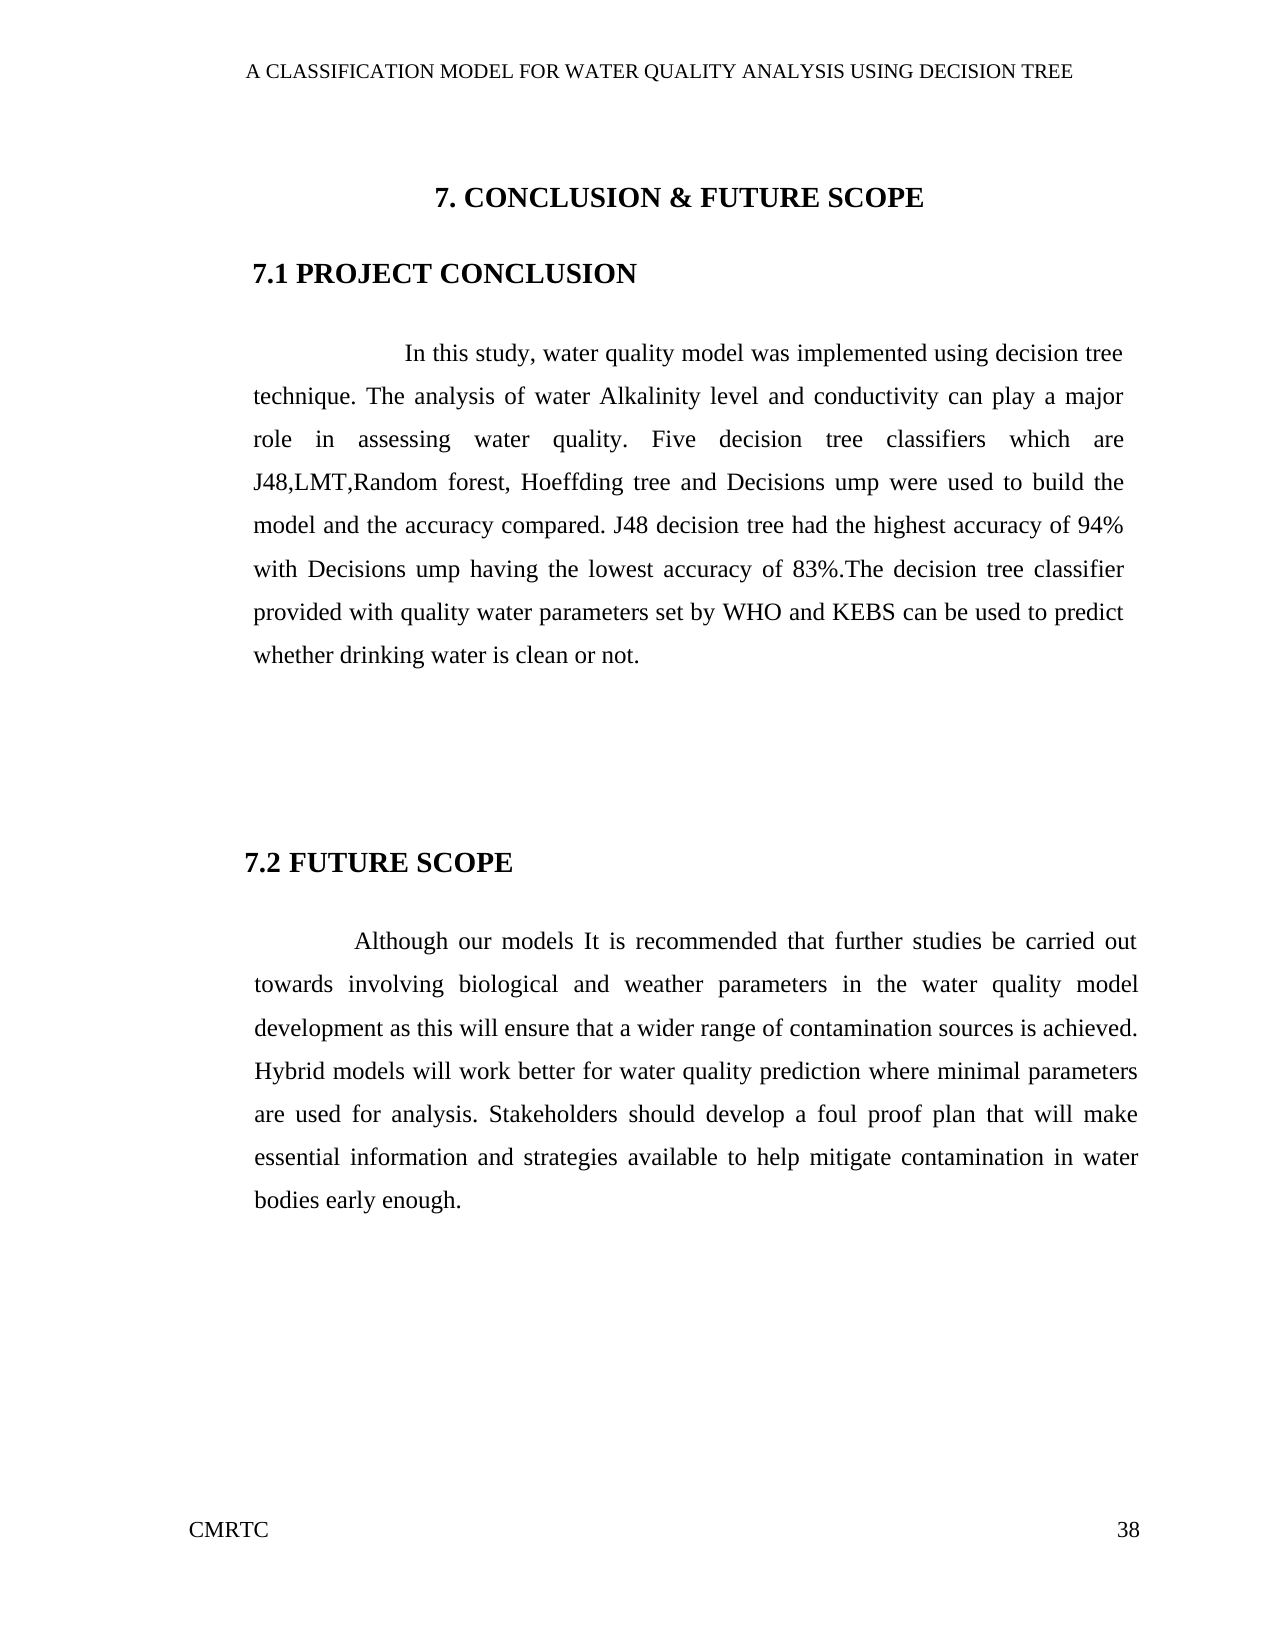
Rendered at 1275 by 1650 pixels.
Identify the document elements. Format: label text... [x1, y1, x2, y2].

subtitle FUTURE SCOPE [244, 845, 1139, 878]
text Although our models It is recommended that further studies be carried out towards involving biological and weather parameters in the water quality model development as this will ensure that a wider range of contamination sources is achieved. Hybrid models will work better for water quality prediction where minimal parameters are used for analysis. Stakeholders should develop a foul proof plan that will make essential information and strategies available to help mitigate contamination in water bodies early enough. [254, 926, 1139, 1214]
text In this study, water quality model was implemented using decision tree technique. The analysis of water Alkalinity level and conductivity can play a major role in assessing water quality. Five decision tree classifiers which are J48,LMT,Random forest, Hoeffding tree and Decisions ump were used to build the model and the accuracy compared. J48 decision tree had the highest accuracy of 94% with Decisions ump having the lowest accuracy of 83%.The decision tree classifier provided with quality water parameters set by WHO and KEBS can be used to predict whether drinking water is clean or not. [253, 338, 1125, 669]
subtitle 7.1 PROJECT CONCLUSION [179, 257, 1139, 290]
subtitle 7. CONCLUSION & FUTURE SCOPE [179, 180, 1139, 213]
